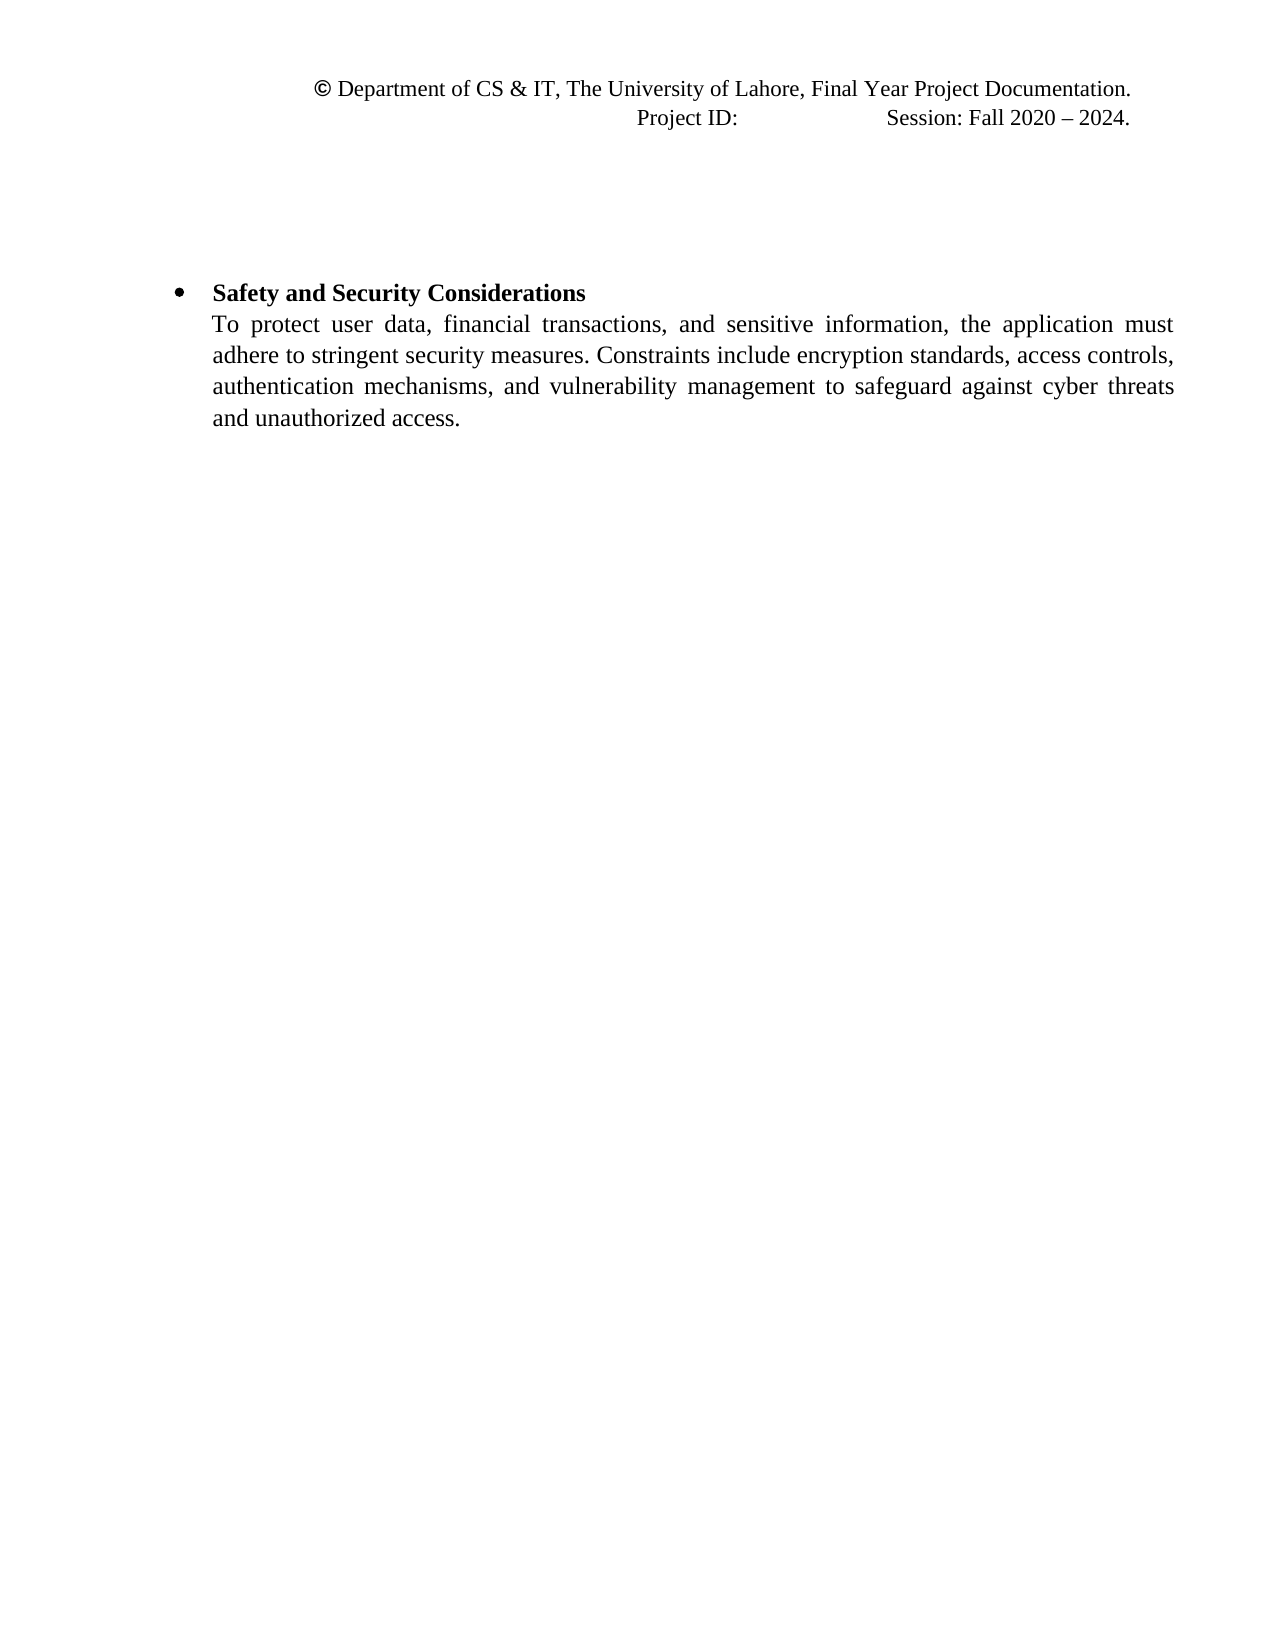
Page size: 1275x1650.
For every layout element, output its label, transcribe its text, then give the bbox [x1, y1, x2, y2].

list To protect user data, financial transactions, and sensitive information, the application must adhere to stringent security measures. Constraints include encryption standards, access controls, authentication mechanisms, and vulnerability management to safeguard against cyber threats and unauthorized access. [211, 309, 1175, 431]
list Safety and Security Considerations [175, 278, 1175, 306]
